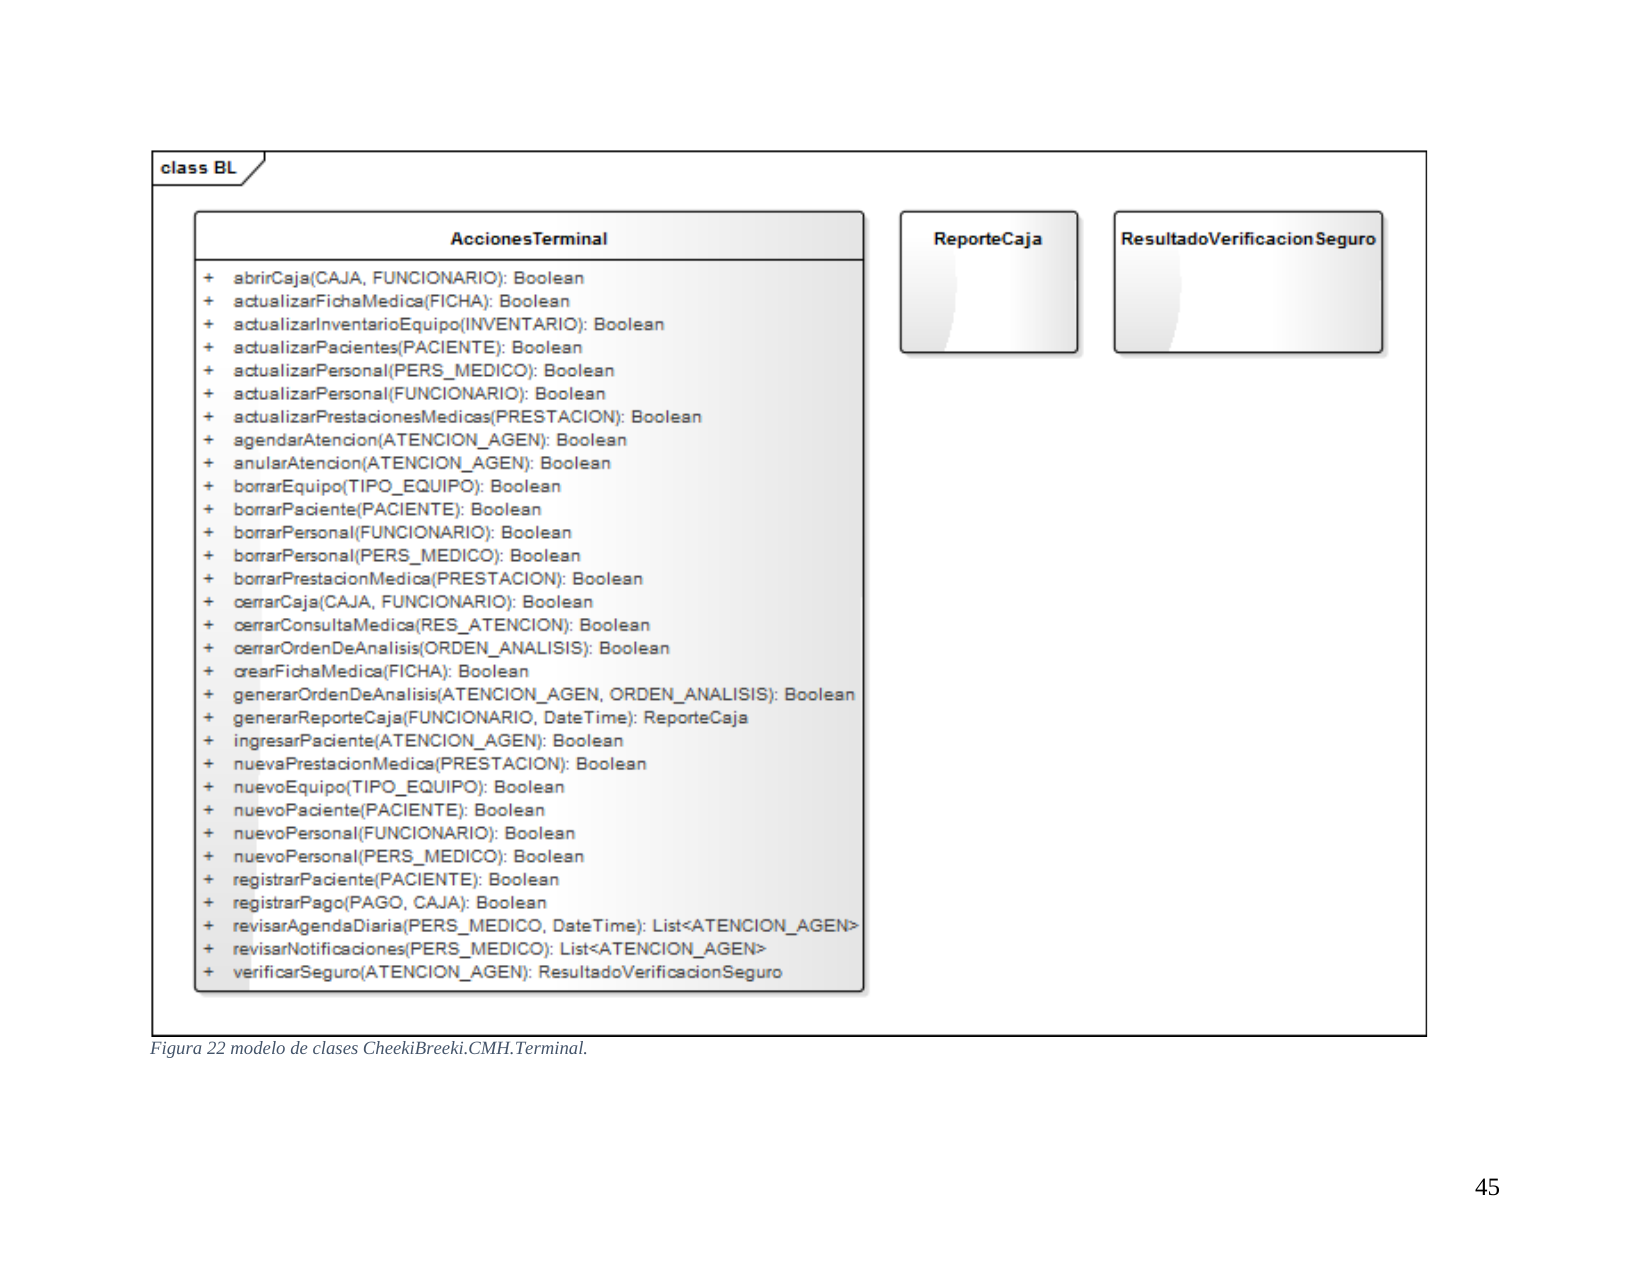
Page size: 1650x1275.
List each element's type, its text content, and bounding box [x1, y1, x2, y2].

picture [150, 150, 1428, 1037]
text Figura 22 modelo de clases CheekiBreeki.CMH.Terminal. [150, 1037, 1500, 1058]
